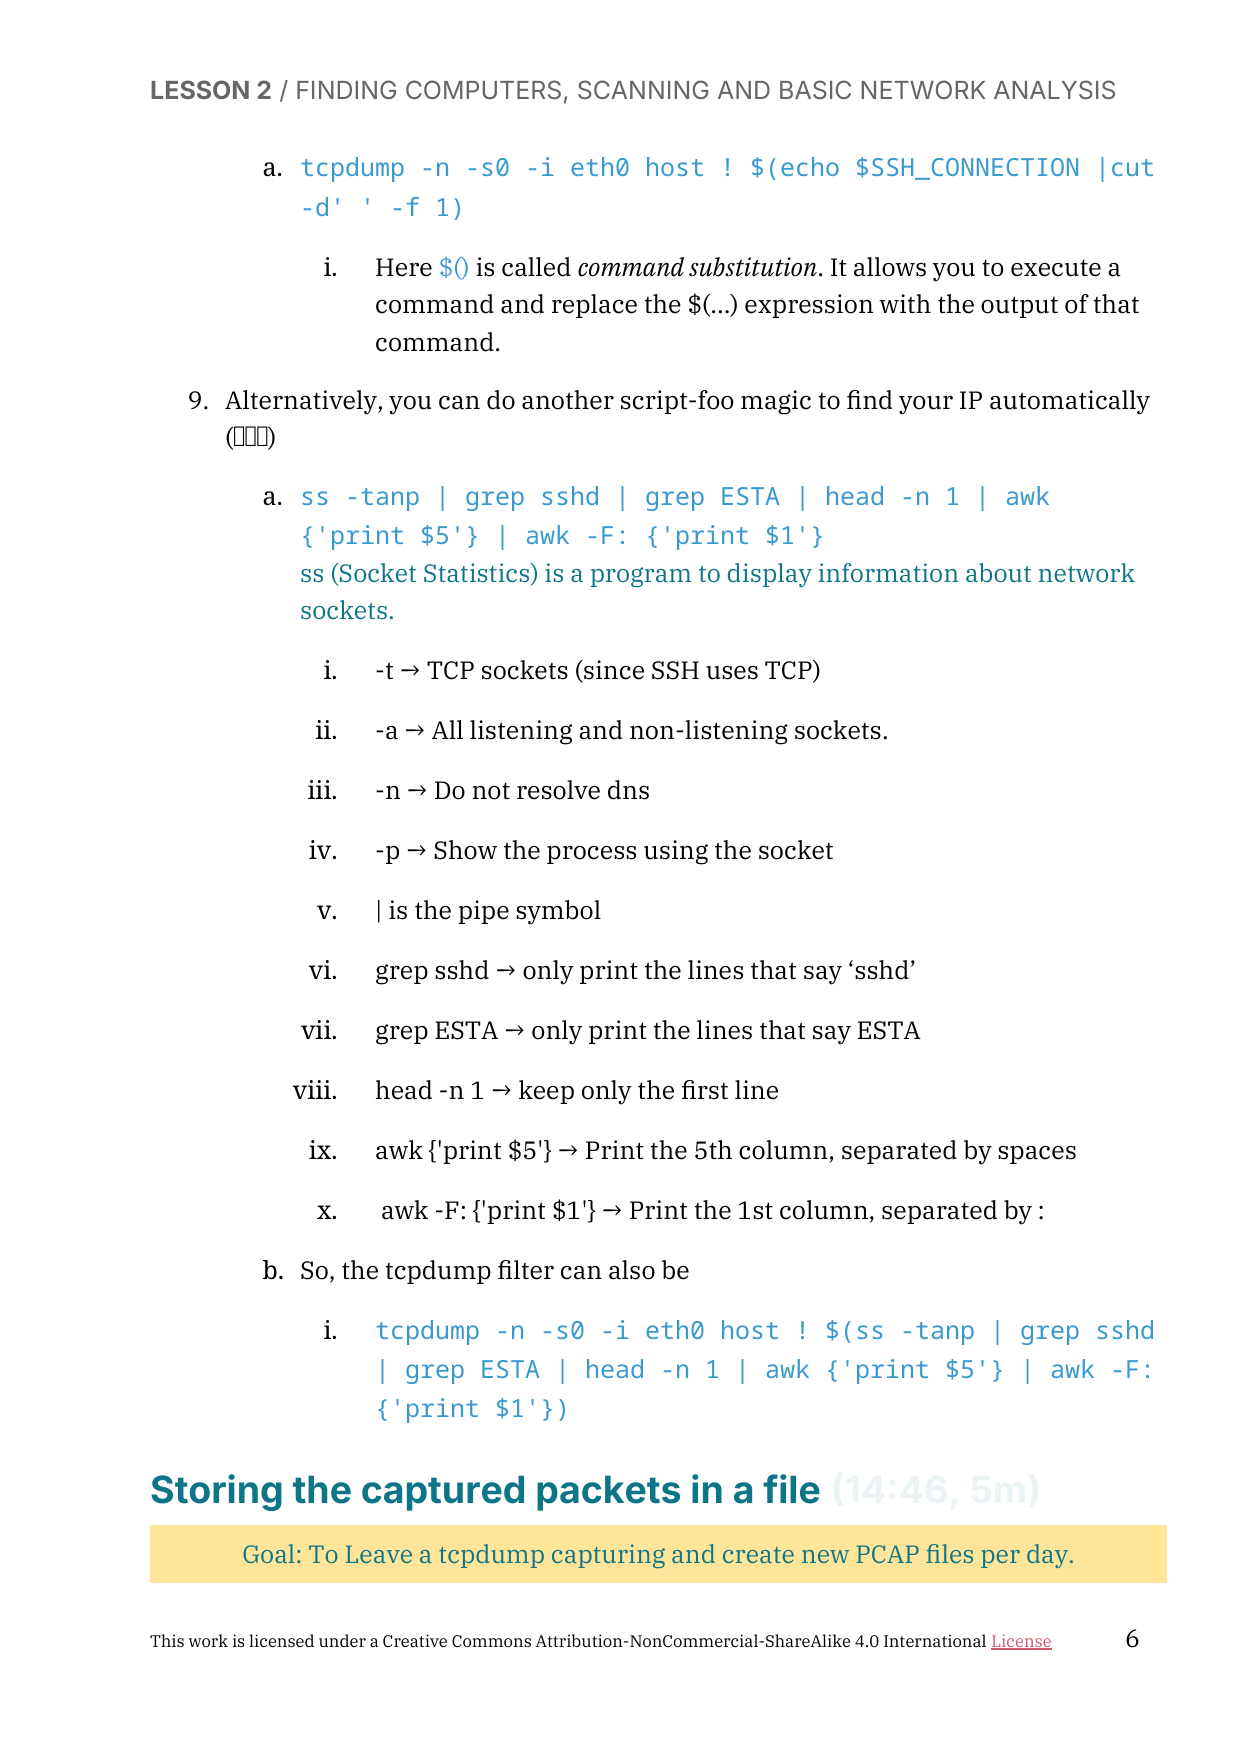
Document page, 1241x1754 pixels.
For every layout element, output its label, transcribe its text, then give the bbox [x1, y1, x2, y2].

list awk {'print $5'} → Print the 5th column, separated by spaces [337, 1132, 1165, 1166]
subtitle awk -F: {'print $1'} → Print the 1st column, separated by : [337, 1192, 1165, 1226]
list -p → Show the process using the socket [337, 832, 1165, 866]
subtitle ss -tanp | grep sshd | grep ESTA | head -n 1 | awk {'print $5'} | awk -F: {'print $1'} ss (Socket Statistics) is a program to display information about network sockets. [262, 479, 1165, 627]
list -t → TCP sockets (since SSH uses TCP) [337, 652, 1165, 686]
list -n → Do not resolve dns [337, 772, 1165, 806]
list grep sshd → only print the lines that say ‘sshd’ [337, 952, 1165, 986]
list -a → All listening and non-listening sockets. [337, 712, 1165, 746]
list Here $() is called command substitution. It allows you to execute a command and replace the $(...) expression with the output of that command. [337, 249, 1165, 358]
subtitle Storing the captured packets in a file (14:46, 5m) [150, 1467, 1165, 1513]
list So, the tcpdump filter can also be [262, 1252, 1165, 1286]
table_header Goal: To Leave a tcpdump capturing and create new PCAP files per day. [152, 1527, 1165, 1581]
list Alternatively, you can do another script-foo magic to find your IP automatically (💾💾💾) [187, 383, 1165, 453]
list tcpdump -n -s0 -i eth0 host ! $(echo $SSH_CONNECTION |cut -d' ' -f 1) [262, 150, 1165, 223]
list | is the pipe symbol [337, 892, 1165, 926]
list head -n 1 → keep only the first line [337, 1072, 1165, 1106]
list grep ESTA → only print the lines that say ESTA [337, 1012, 1165, 1046]
subtitle tcpdump -n -s0 -i eth0 host ! $(ss -tanp | grep sshd | grep ESTA | head -n 1 | awk {'print $5'} | awk -F: {'print $1'}) [337, 1312, 1165, 1425]
